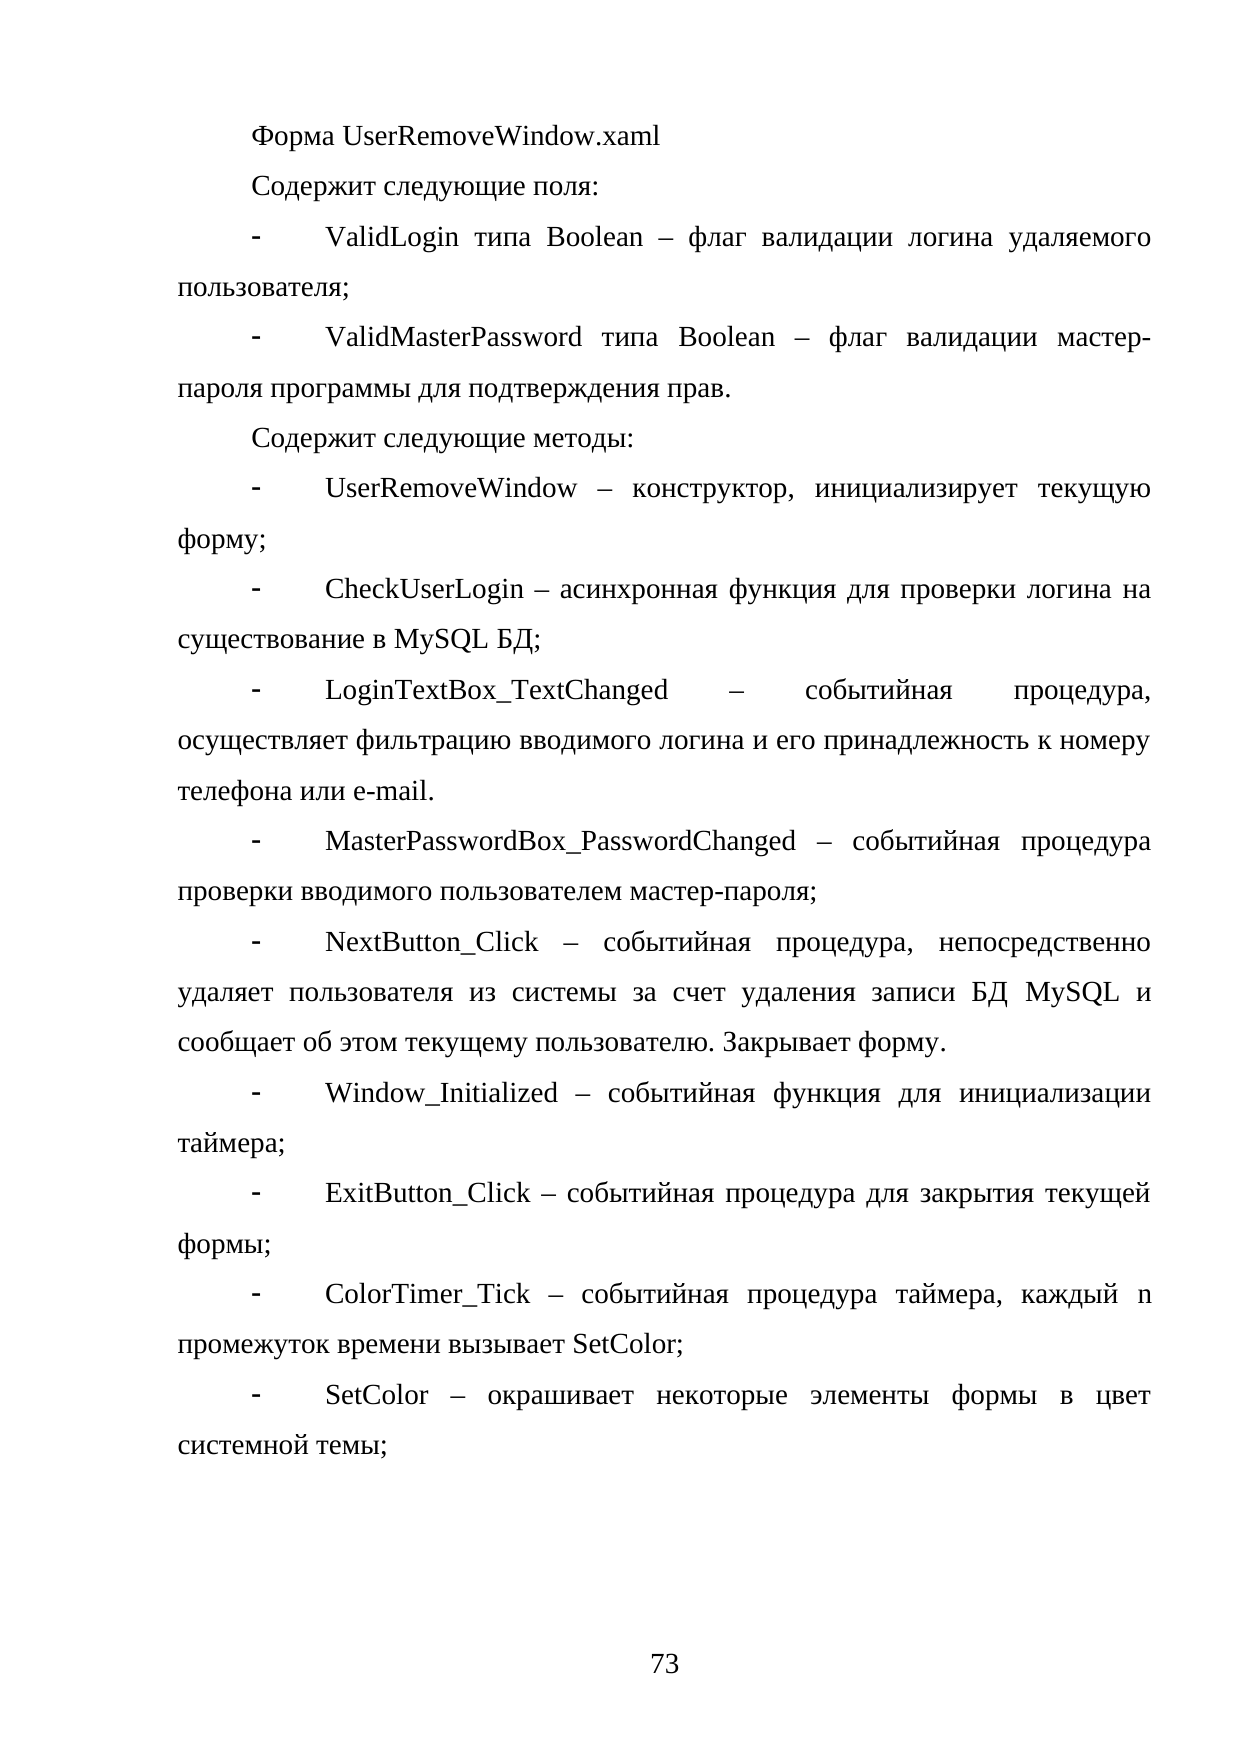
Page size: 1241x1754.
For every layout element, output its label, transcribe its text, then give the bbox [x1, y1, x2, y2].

list UserRemoveWindow – конструктор, инициализирует текущую форму; [177, 471, 1152, 554]
text Содержит следующие поля: [177, 168, 1152, 202]
list Window_Initialized – событийная функция для инициализации таймера; [177, 1075, 1152, 1159]
list LoginTextBox_TextChanged – событийная процедура, осуществляет фильтрацию вводимого логина и его принадлежность к номеру телефона или e-mail. [177, 672, 1152, 806]
list ExitButton_Click – событийная процедура для закрытия текущей формы; [177, 1176, 1152, 1259]
text Форма UserRemoveWindow.xaml [177, 118, 1152, 152]
list MasterPasswordBox_PasswordChanged – событийная процедура проверки вводимого пользователем мастер-пароля; [177, 823, 1152, 907]
list CheckUserLogin – асинхронная функция для проверки логина на существование в MySQL БД; [177, 571, 1152, 655]
list NextButton_Click – событийная процедура, непосредственно удаляет пользователя из системы за счет удаления записи БД MySQL и сообщает об этом текущему пользователю. Закрывает форму. [177, 924, 1152, 1058]
list ColorTimer_Tick – событийная процедура таймера, каждый n промежуток времени вызывает SetColor; [177, 1276, 1152, 1360]
list ValidMasterPassword типа Boolean – флаг валидации мастер-пароля программы для подтверждения прав. [177, 319, 1152, 403]
list SetColor – окрашивает некоторые элементы формы в цвет системной темы; [177, 1377, 1152, 1461]
text Содержит следующие методы: [177, 420, 1152, 454]
list ValidLogin типа Boolean – флаг валидации логина удаляемого пользователя; [177, 219, 1152, 303]
